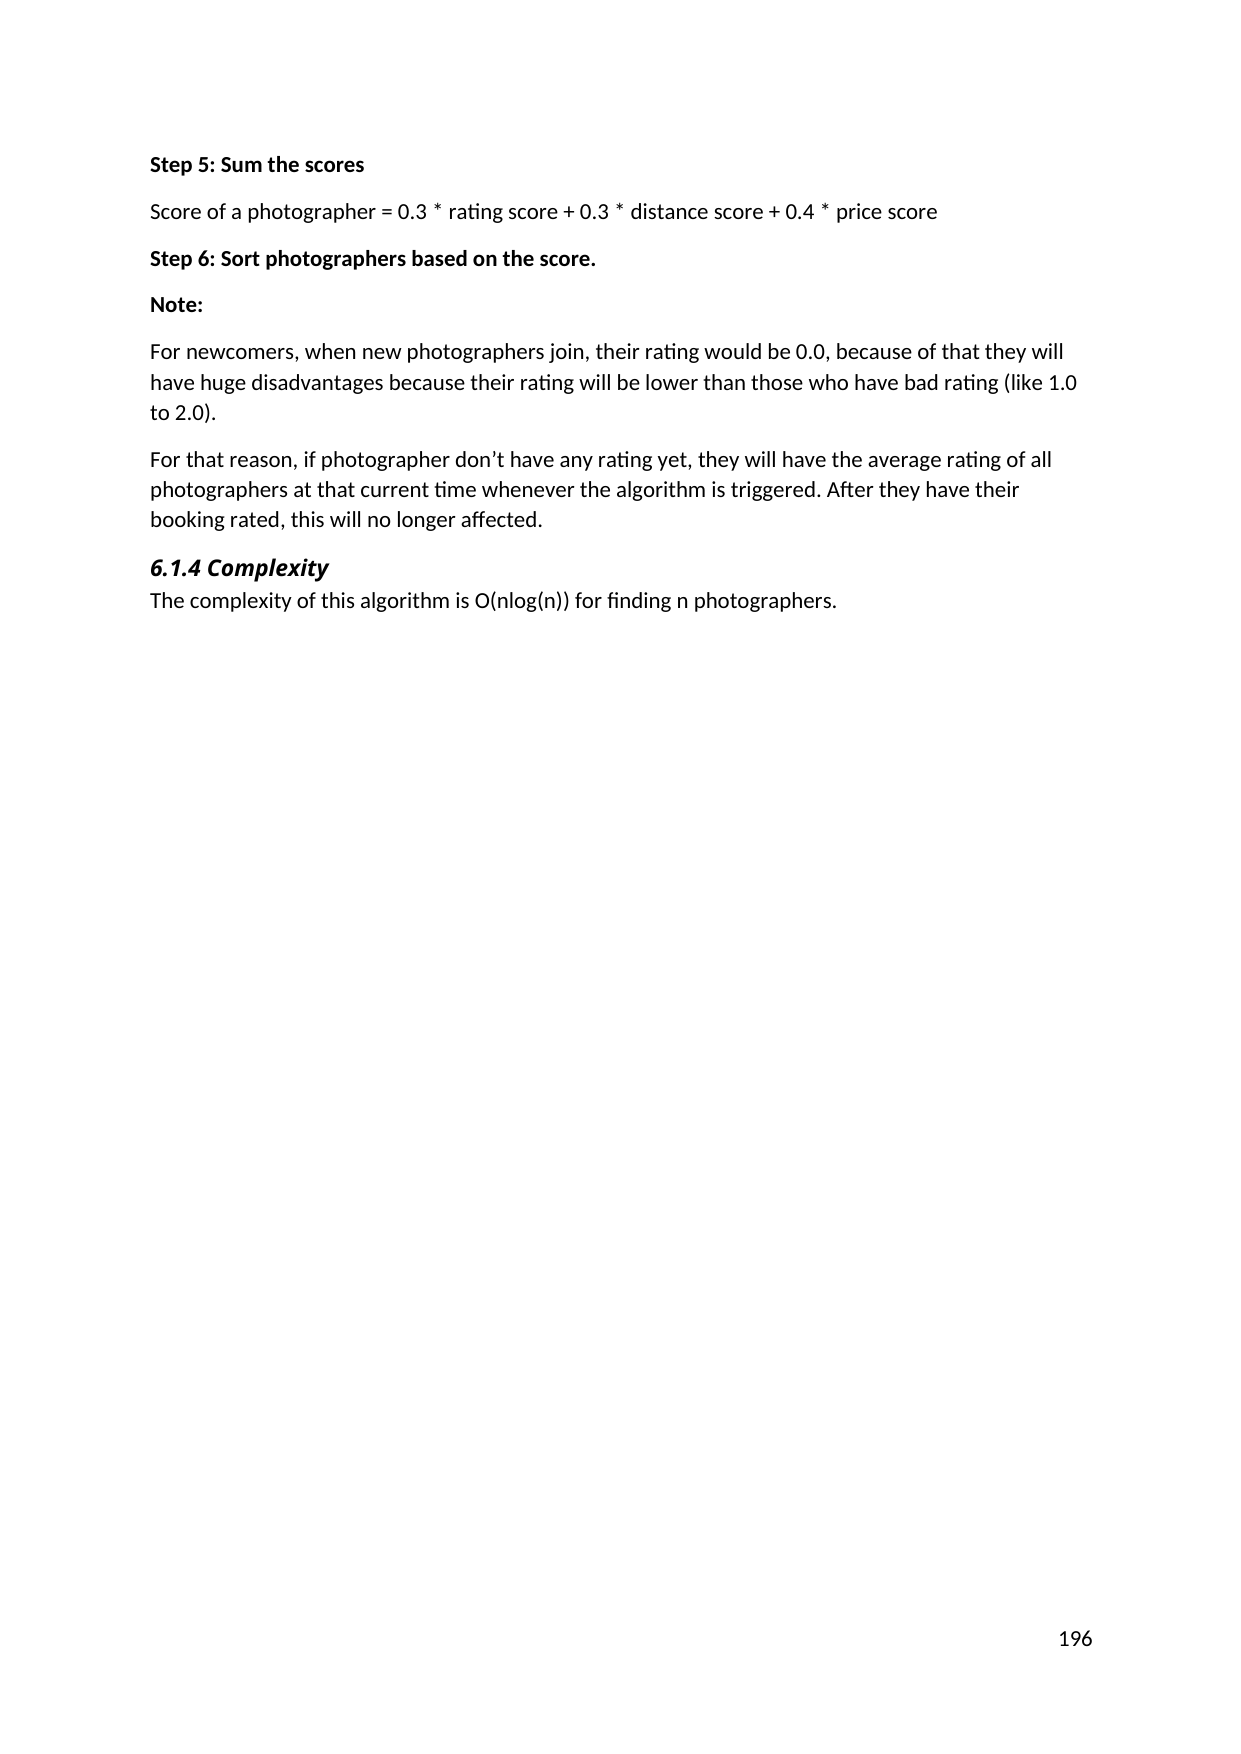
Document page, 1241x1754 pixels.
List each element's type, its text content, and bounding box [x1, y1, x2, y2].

text The complexity of this algorithm is O(nlog(n)) for finding n photographers. [150, 586, 1093, 614]
subtitle 6.1.4 Complexity [150, 552, 1093, 583]
text Step 5: Sum the scores [150, 150, 1093, 178]
text Step 6: Sort photographers based on the score. [150, 244, 1093, 272]
text Score of a photographer = 0.3 * rating score + 0.3 * distance score + 0.4 * price score [150, 197, 1093, 225]
text Note: [150, 291, 1093, 319]
text For newcomers, when new photographers join, their rating would be 0.0, because of that they will have huge disadvantages because their rating will be lower than those who have bad rating (like 1.0 to 2.0). [150, 337, 1093, 426]
text For that reason, if photographer don’t have any rating yet, they will have the average rating of all photographers at that current time whenever the algorithm is triggered. After they have their booking rated, this will no longer affected. [150, 445, 1093, 533]
